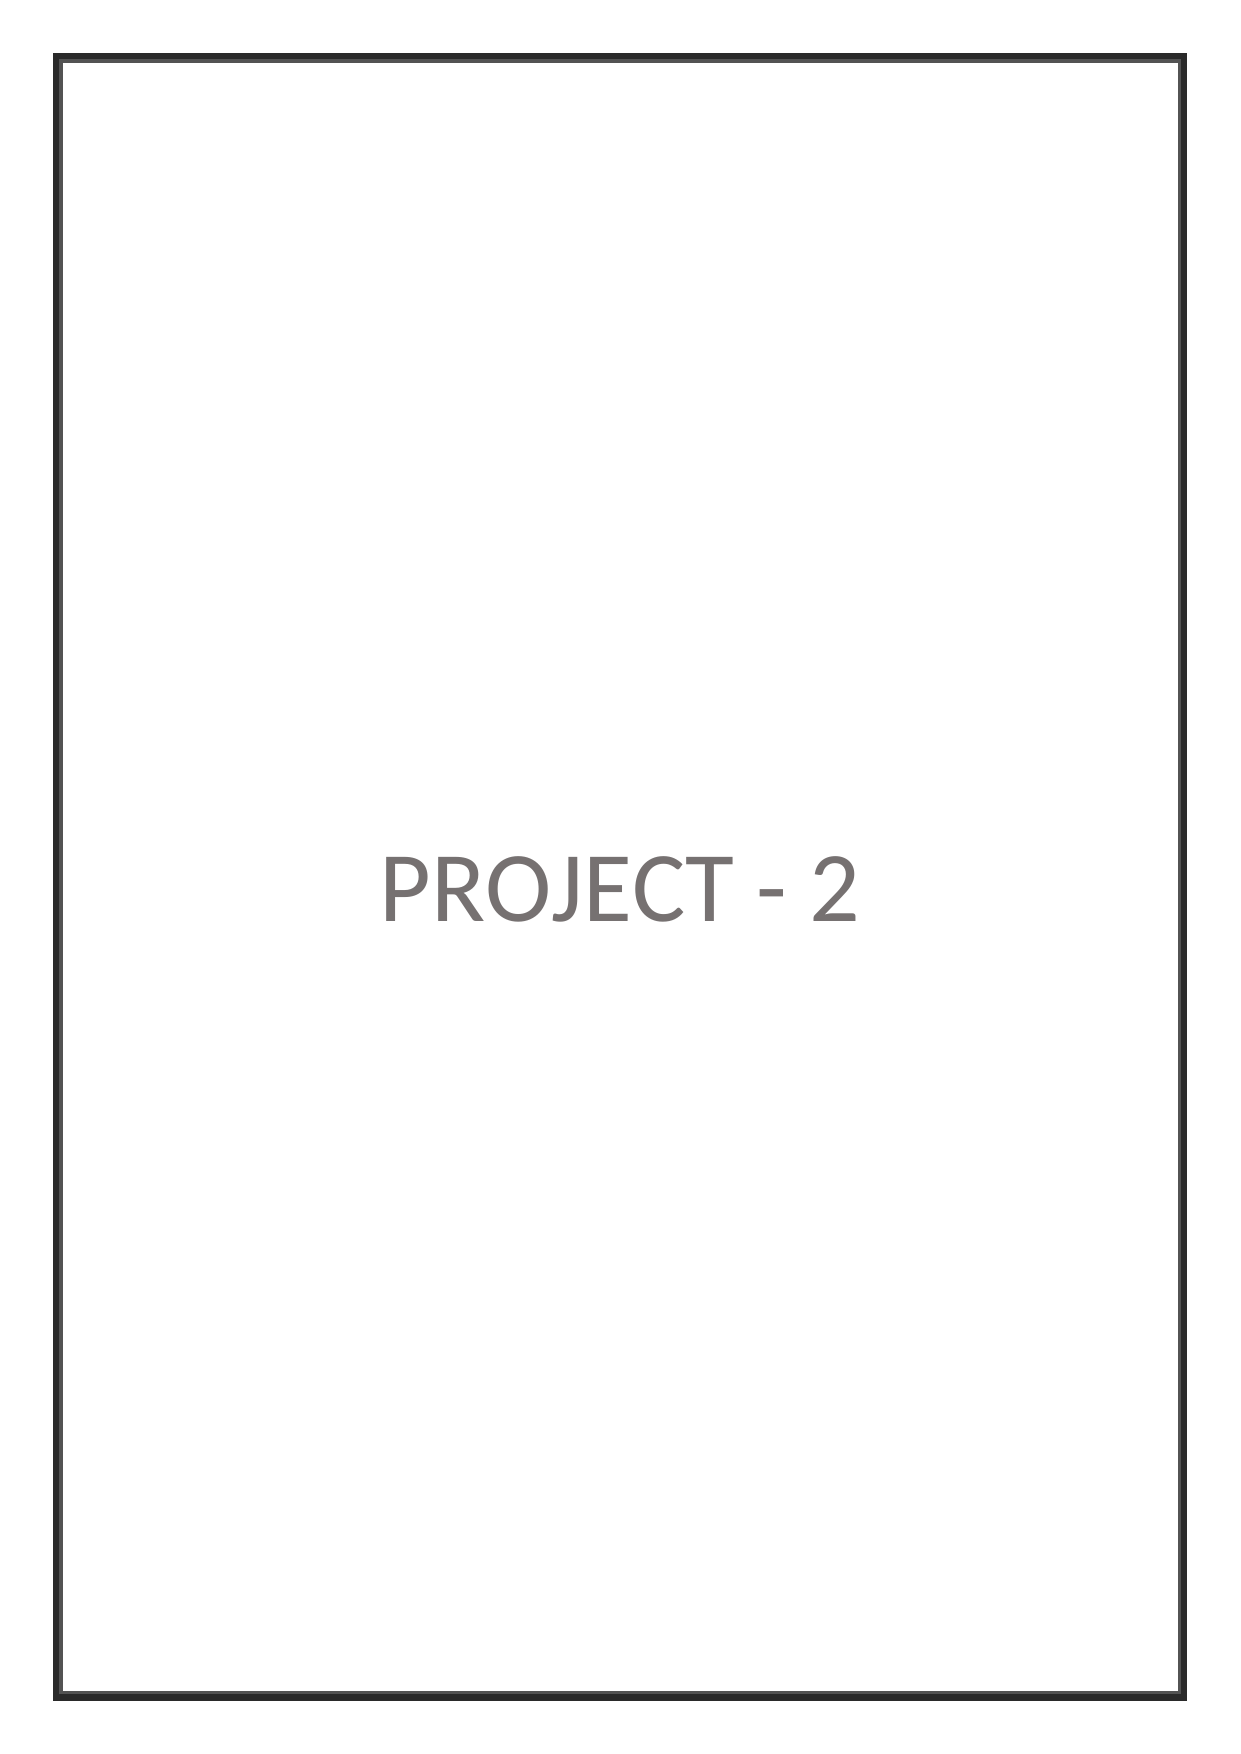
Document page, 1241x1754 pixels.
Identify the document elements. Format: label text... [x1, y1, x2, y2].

text PROJECT - 2 [150, 825, 1090, 947]
